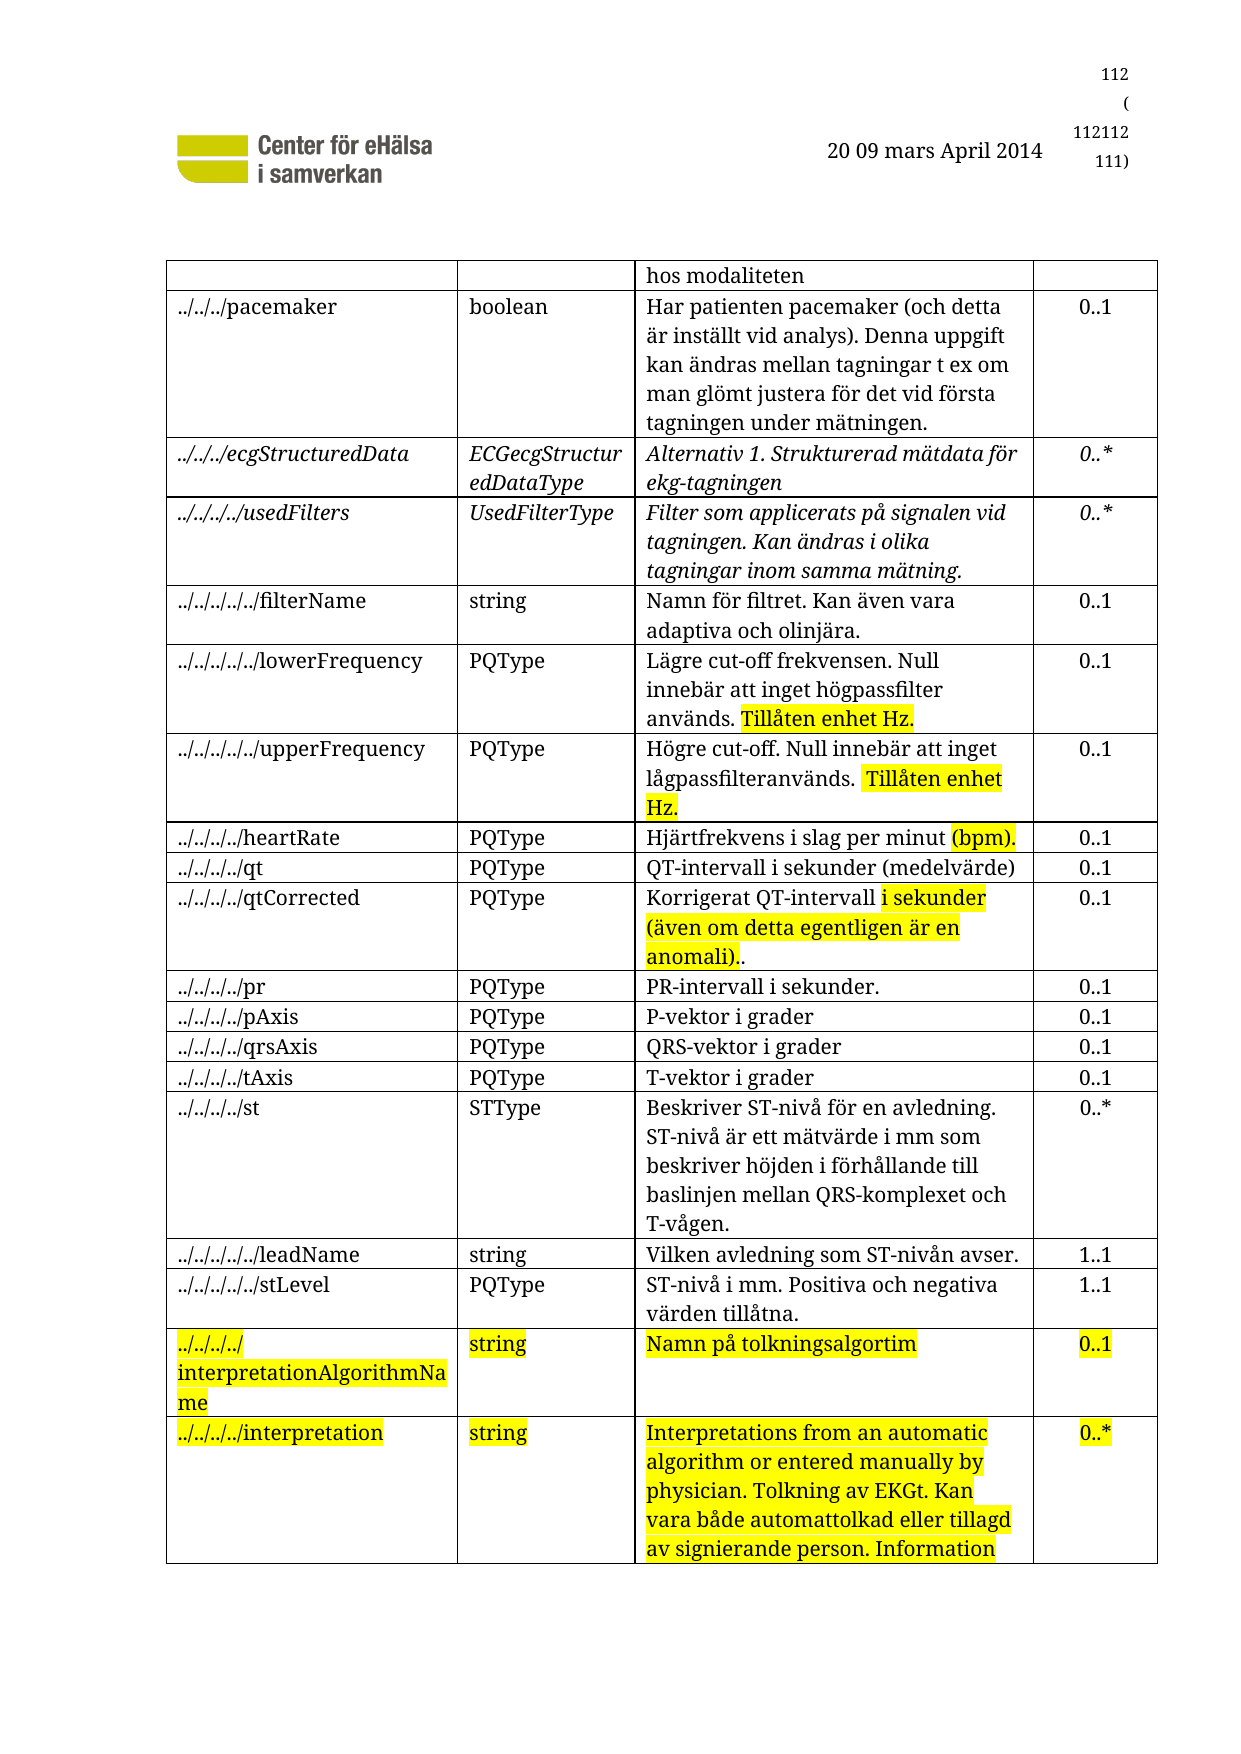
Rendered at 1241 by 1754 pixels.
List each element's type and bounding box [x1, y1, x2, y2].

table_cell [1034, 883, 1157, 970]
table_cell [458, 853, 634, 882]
picture [177, 135, 432, 183]
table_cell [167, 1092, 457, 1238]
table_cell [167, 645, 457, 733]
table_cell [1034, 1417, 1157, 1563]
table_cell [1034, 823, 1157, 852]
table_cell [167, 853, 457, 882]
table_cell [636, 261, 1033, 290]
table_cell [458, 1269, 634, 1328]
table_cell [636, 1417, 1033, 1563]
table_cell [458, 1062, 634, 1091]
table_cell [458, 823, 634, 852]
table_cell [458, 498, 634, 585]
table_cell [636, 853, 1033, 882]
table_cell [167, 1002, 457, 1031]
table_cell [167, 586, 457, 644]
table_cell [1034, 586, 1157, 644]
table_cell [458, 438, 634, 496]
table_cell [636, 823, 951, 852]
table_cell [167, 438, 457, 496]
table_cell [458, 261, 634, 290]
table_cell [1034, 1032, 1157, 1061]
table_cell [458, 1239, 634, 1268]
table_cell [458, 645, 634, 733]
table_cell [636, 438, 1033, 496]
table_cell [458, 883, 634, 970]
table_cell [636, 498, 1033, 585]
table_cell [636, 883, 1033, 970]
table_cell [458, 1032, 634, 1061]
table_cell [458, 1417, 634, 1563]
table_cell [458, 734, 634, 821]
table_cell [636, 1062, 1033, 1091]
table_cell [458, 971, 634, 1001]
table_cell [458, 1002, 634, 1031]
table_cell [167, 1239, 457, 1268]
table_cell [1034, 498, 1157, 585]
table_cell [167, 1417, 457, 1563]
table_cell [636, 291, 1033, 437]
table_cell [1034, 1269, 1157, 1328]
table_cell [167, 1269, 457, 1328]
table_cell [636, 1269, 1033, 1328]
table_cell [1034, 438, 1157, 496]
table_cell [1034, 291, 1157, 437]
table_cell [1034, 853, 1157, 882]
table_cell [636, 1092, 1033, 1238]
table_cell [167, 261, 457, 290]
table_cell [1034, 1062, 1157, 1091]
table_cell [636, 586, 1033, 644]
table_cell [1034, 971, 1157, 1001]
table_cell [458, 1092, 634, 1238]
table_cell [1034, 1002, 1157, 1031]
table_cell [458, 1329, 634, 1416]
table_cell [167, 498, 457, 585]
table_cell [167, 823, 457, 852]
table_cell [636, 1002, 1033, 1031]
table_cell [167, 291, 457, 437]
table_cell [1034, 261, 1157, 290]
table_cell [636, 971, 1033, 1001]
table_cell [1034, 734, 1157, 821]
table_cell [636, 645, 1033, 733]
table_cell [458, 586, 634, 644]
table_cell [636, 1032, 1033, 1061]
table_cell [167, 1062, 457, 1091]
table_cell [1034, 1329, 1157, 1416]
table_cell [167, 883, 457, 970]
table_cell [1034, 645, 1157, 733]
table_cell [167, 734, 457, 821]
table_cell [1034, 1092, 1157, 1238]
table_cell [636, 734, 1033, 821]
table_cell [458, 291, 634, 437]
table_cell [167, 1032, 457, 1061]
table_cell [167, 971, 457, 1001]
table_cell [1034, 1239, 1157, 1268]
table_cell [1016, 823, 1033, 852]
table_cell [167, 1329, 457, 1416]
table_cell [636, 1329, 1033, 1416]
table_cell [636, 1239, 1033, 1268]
